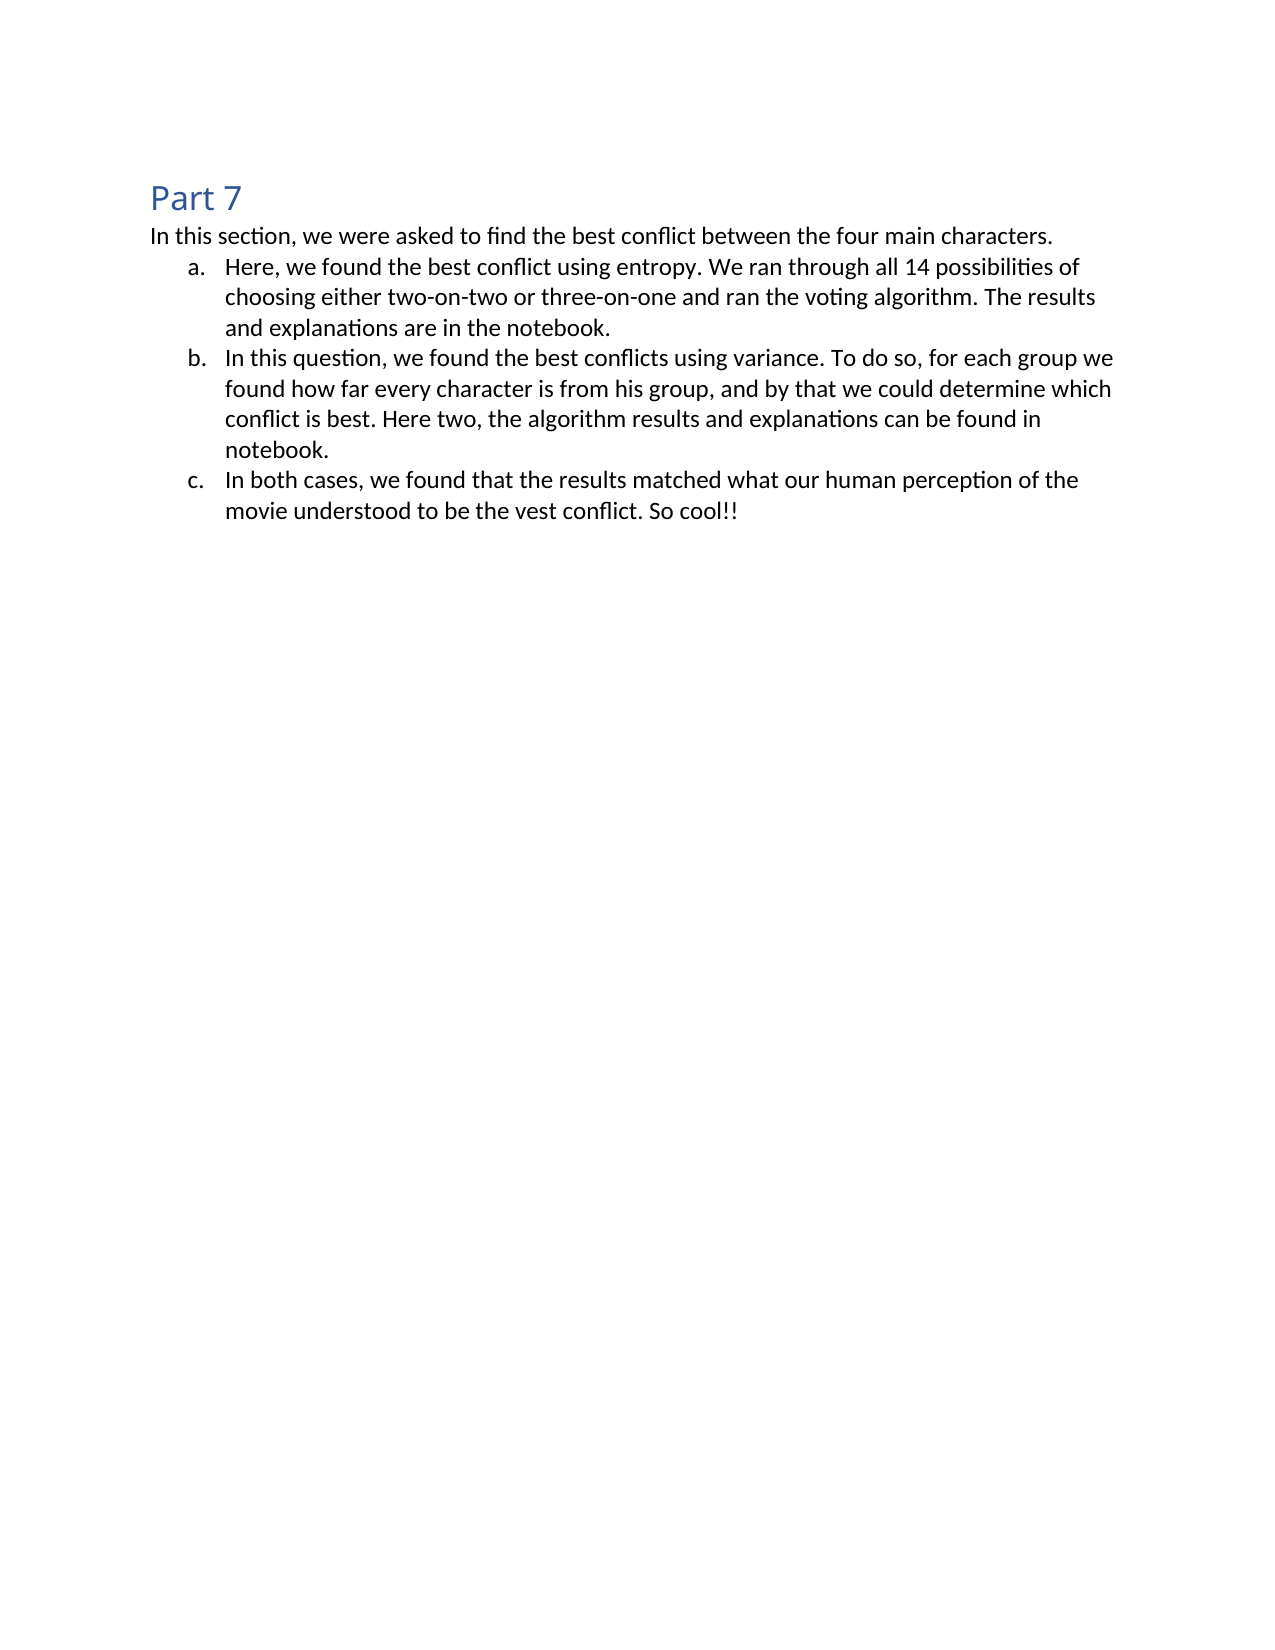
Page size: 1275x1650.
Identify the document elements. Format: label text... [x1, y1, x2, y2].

list In both cases, we found that the results matched what our human perception of the movie understood to be the vest conflict. So cool!! [187, 464, 1125, 526]
list Here, we found the best conflict using entropy. We ran through all 14 possibilities of choosing either two-on-two or three-on-one and ran the voting algorithm. The results and explanations are in the notebook. [187, 251, 1125, 342]
text In this section, we were asked to find the best conflict between the four main characters. [150, 220, 1125, 251]
subtitle Part 7 [150, 175, 1125, 220]
list In this question, we found the best conflicts using variance. To do so, for each group we found how far every character is from his group, and by that we could determine which conflict is best. Here two, the algorithm results and explanations can be found in notebook. [187, 342, 1125, 464]
